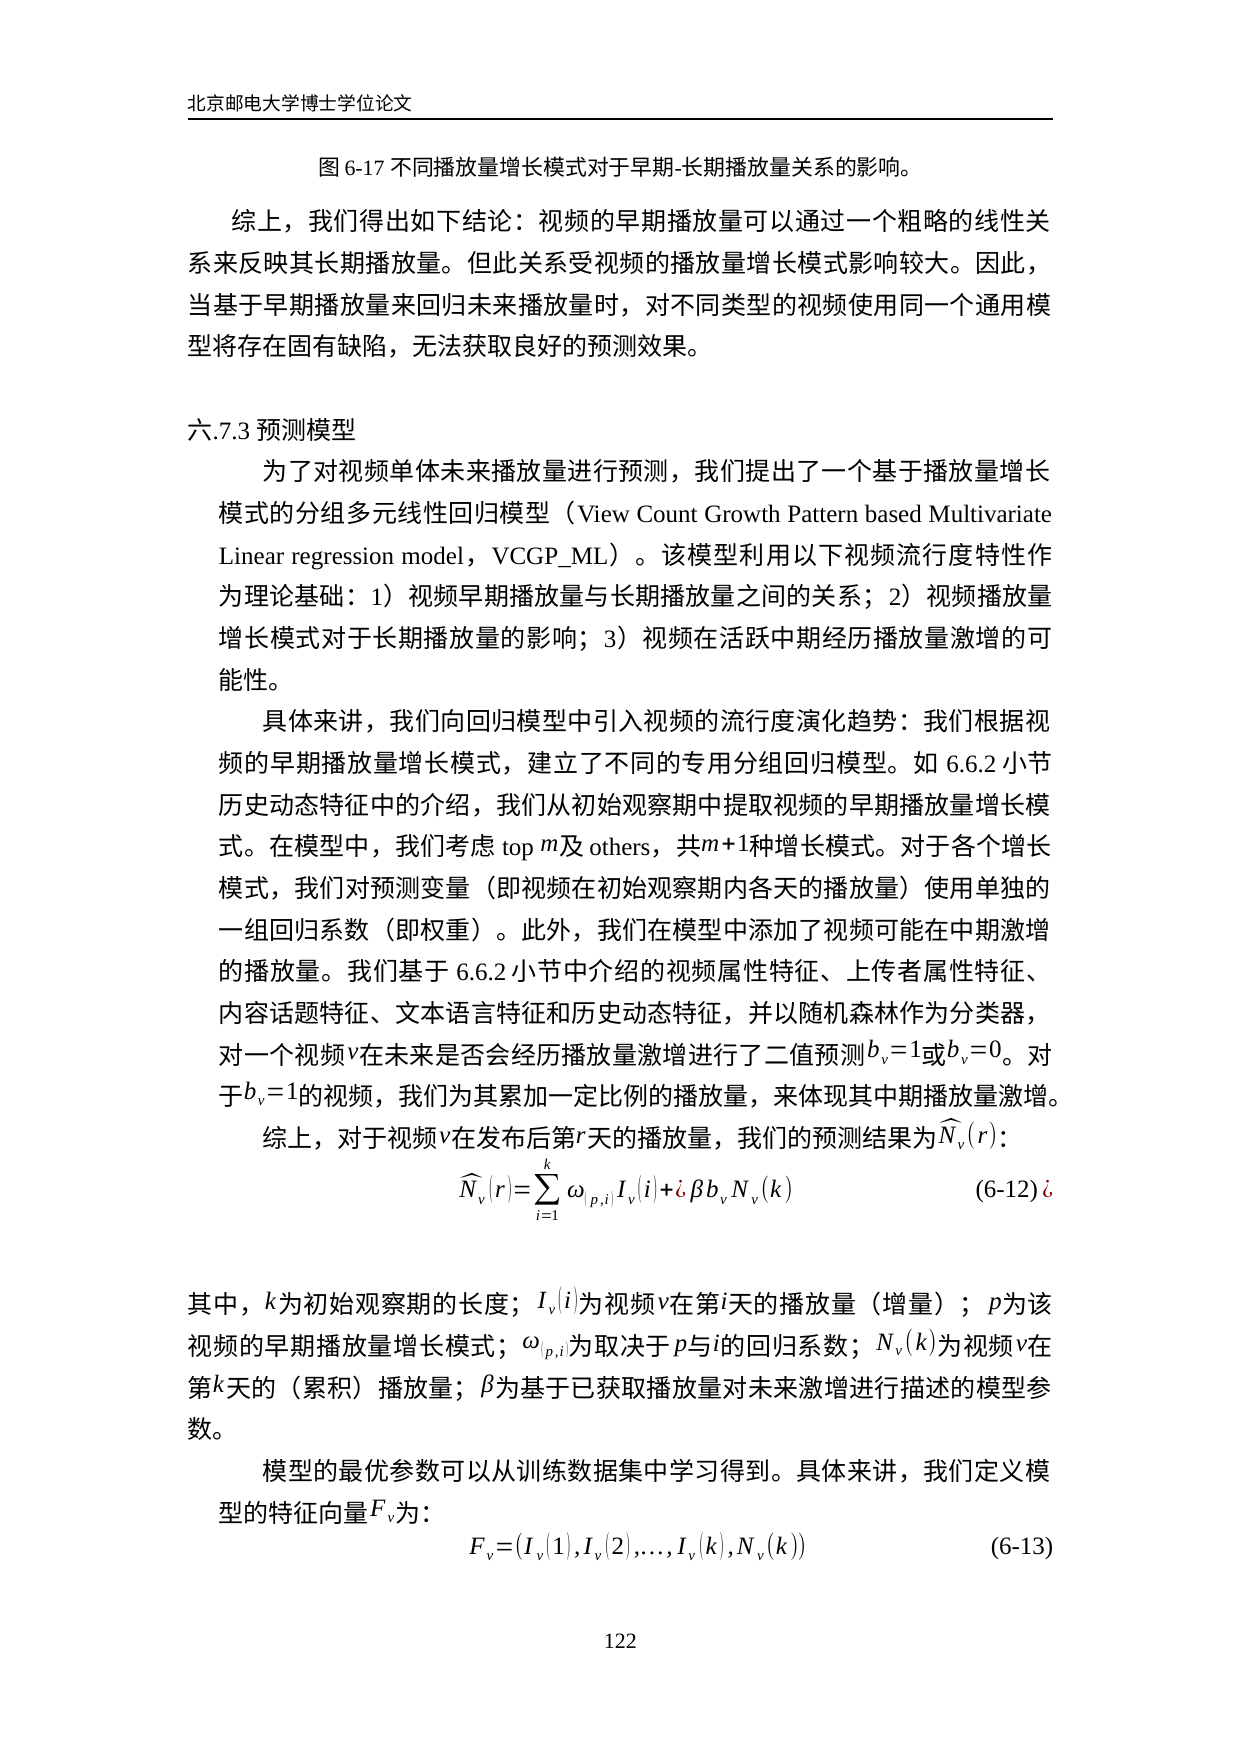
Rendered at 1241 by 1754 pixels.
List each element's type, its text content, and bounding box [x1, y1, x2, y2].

text 综上，我们得出如下结论：视频的早期播放量可以通过一个粗略的线性关系来反映其长期播放量。但此关系受视频的播放量增长模式影响较大。因此，当基于早期播放量来回归未来播放量时，对不同类型的视频使用同一个通用模型将存在固有缺陷，无法获取良好的预测效果。 [187, 197, 1053, 364]
text 模型的最优参数可以从训练数据集中学习得到。具体来讲，我们定义模型的特征向量为： [219, 1447, 1053, 1531]
text 综上，对于视频在发布后第天的播放量，我们的预测结果为： [219, 1114, 1053, 1156]
text 具体来讲，我们向回归模型中引入视频的流行度演化趋势：我们根据视频的早期播放量增长模式，建立了不同的专用分组回归模型。如6.6.2小节历史动态特征中的介绍，我们从初始观察期中提取视频的早期播放量增长模式。在模型中，我们考虑top 及others，共种增长模式。对于各个增长模式，我们对预测变量（即视频在初始观察期内各天的播放量）使用单独的一组回归系数（即权重）。此外，我们在模型中添加了视频可能在中期激增的播放量。我们基于6.6.2小节中介绍的视频属性特征、上传者属性特征、内容话题特征、文本语言特征和历史动态特征，并以随机森林作为分类器，对一个视频在未来是否会经历播放量激增进行了二值预测或。对于的视频，我们为其累加一定比例的播放量，来体现其中期播放量激增。 [219, 697, 1053, 1114]
text 为了对视频单体未来播放量进行预测，我们提出了一个基于播放量增长模式的分组多元线性回归模型（View Count Growth Pattern based Multivariate Linear regression model，VCGP_ML）。该模型利用以下视频流行度特性作为理论基础：1）视频早期播放量与长期播放量之间的关系；2）视频播放量增长模式对于长期播放量的影响；3）视频在活跃中期经历播放量激增的可能性。 [219, 447, 1053, 697]
text 图6-17 不同播放量增长模式对于早期-长期播放量关系的影响。 [187, 150, 1053, 182]
text 预测模型 [187, 406, 1053, 447]
text 其中，为初始观察期的长度；为视频在第天的播放量（增量）；为该视频的早期播放量增长模式；为取决于与的回归系数；为视频在第天的（累积）播放量；为基于已获取播放量对未来激增进行描述的模型参数。 [187, 1281, 1053, 1447]
